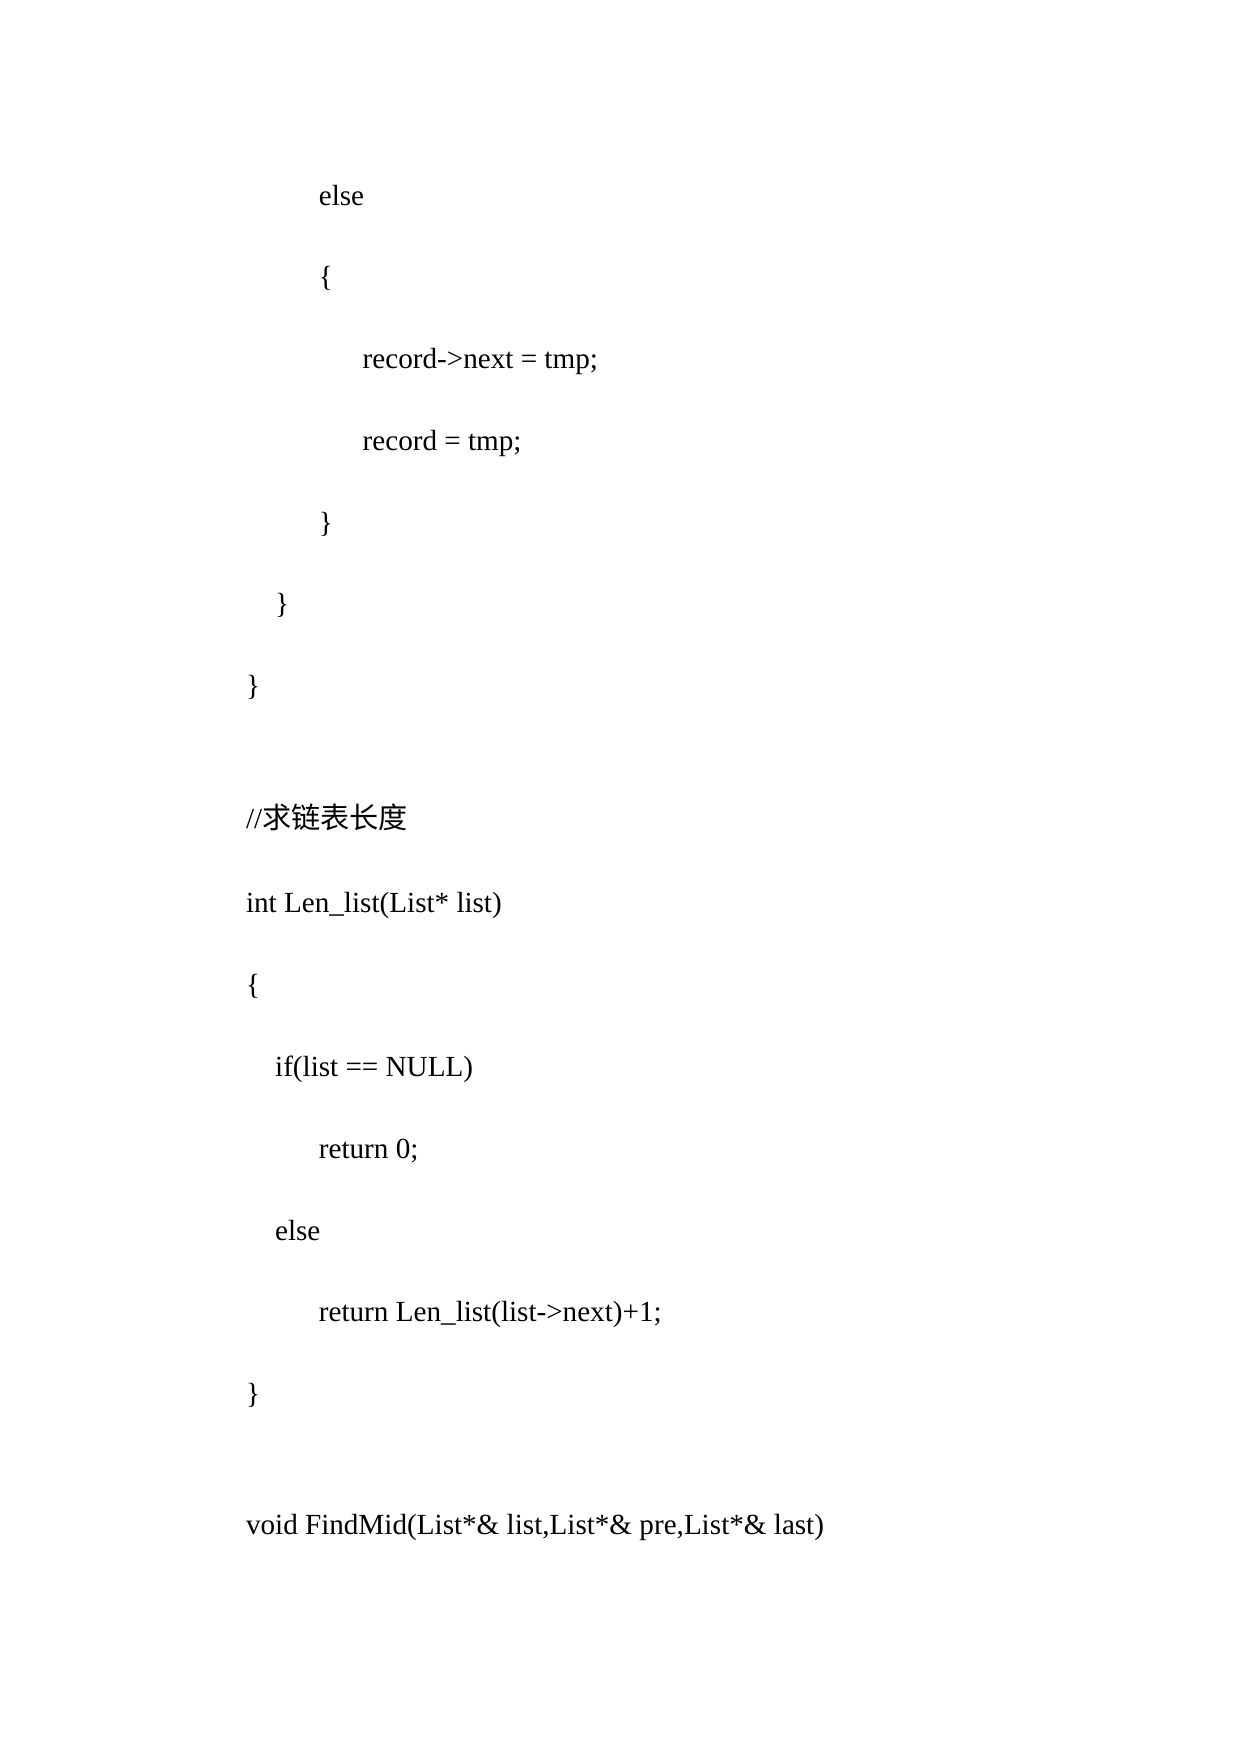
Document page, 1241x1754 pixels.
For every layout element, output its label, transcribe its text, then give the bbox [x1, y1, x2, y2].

text //求链表长度 [246, 784, 1053, 849]
text } [246, 571, 1053, 636]
text void FindMid(List*& list,List*& pre,List*& last) [246, 1491, 1053, 1556]
text else [246, 1197, 1053, 1262]
text { [246, 952, 1053, 1017]
text if(list == NULL) [246, 1033, 1053, 1098]
text int Len_list(List* list) [246, 870, 1053, 935]
text } [246, 489, 1053, 554]
text else [246, 162, 1053, 227]
text } [246, 653, 1053, 718]
text record = tmp; [246, 407, 1053, 472]
text return 0; [246, 1115, 1053, 1180]
text { [246, 244, 1053, 309]
text record->next = tmp; [246, 326, 1053, 391]
text } [246, 1360, 1053, 1425]
text return Len_list(list->next)+1; [246, 1279, 1053, 1344]
